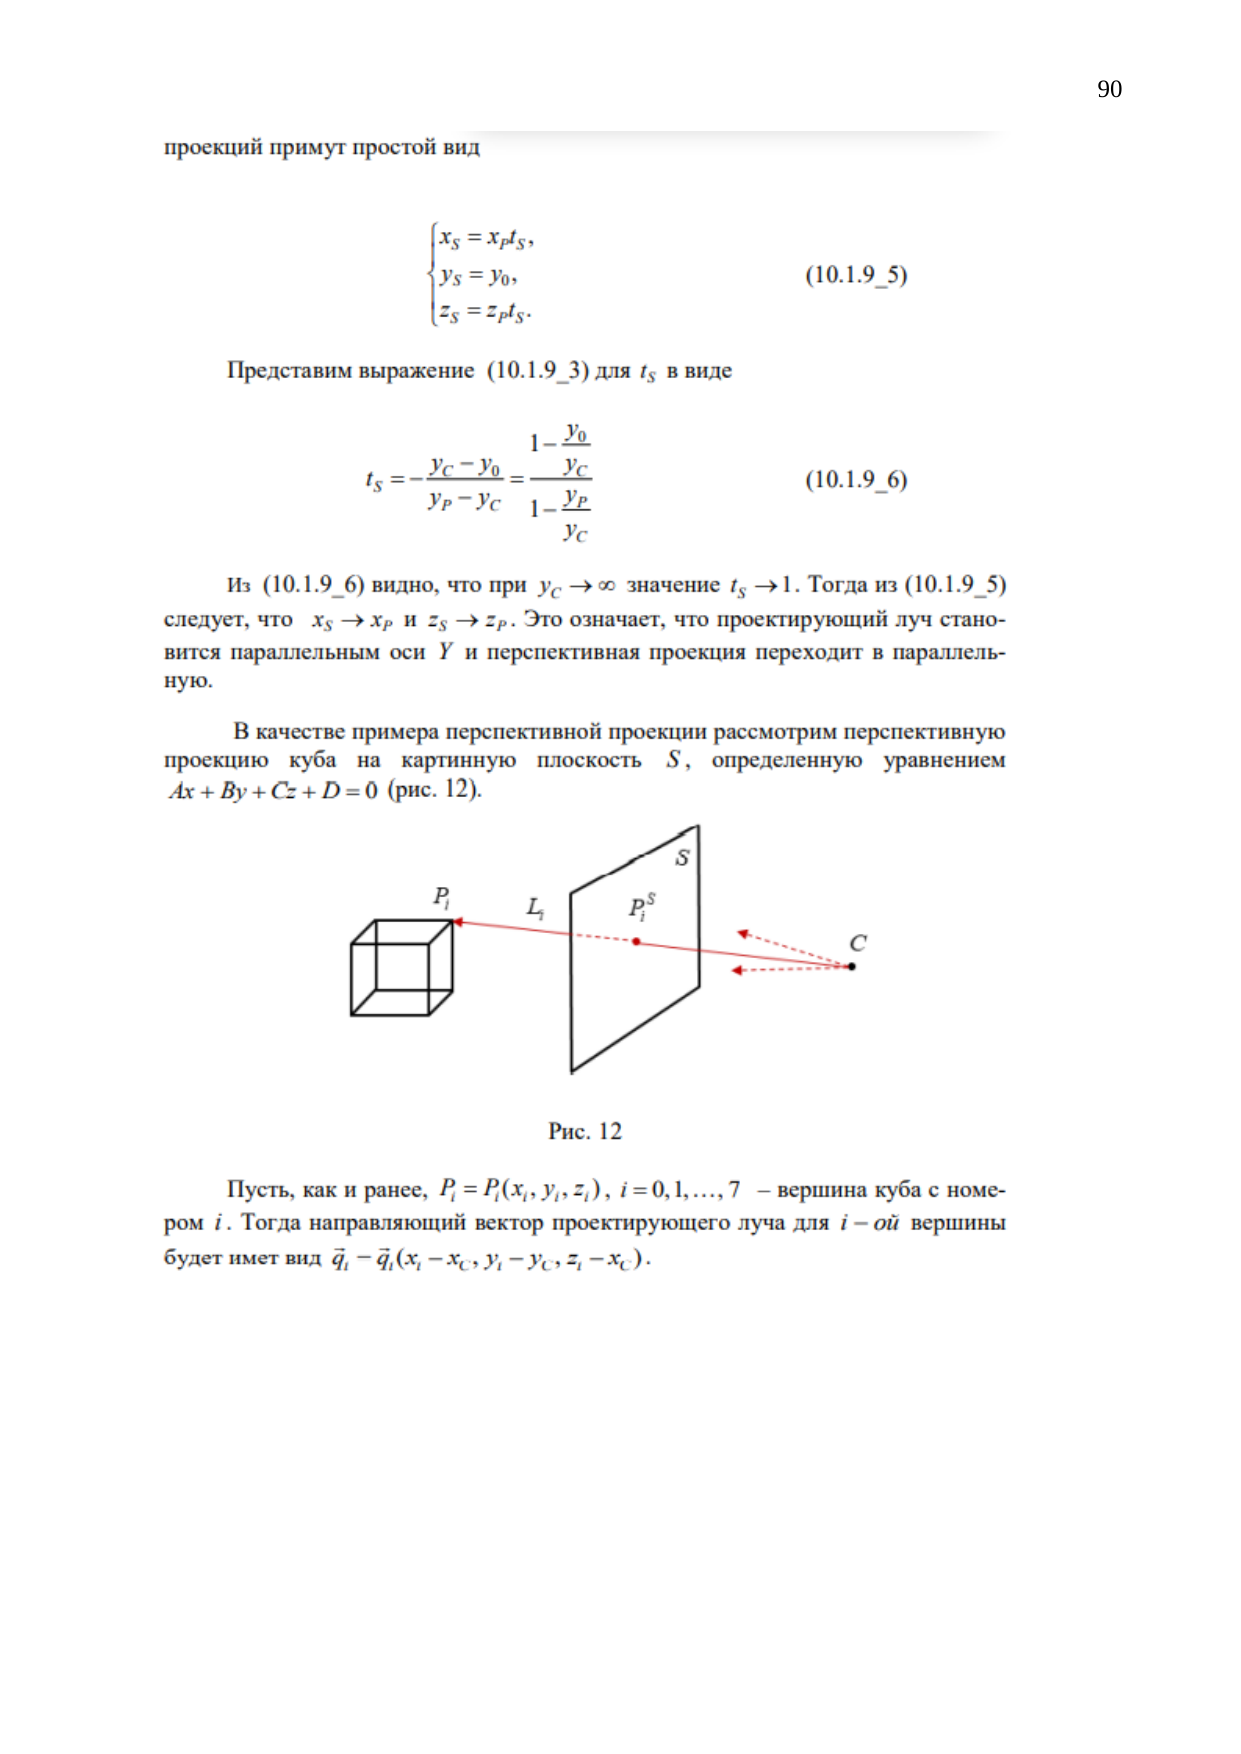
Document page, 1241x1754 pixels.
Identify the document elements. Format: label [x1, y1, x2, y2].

picture [147, 131, 1034, 1291]
